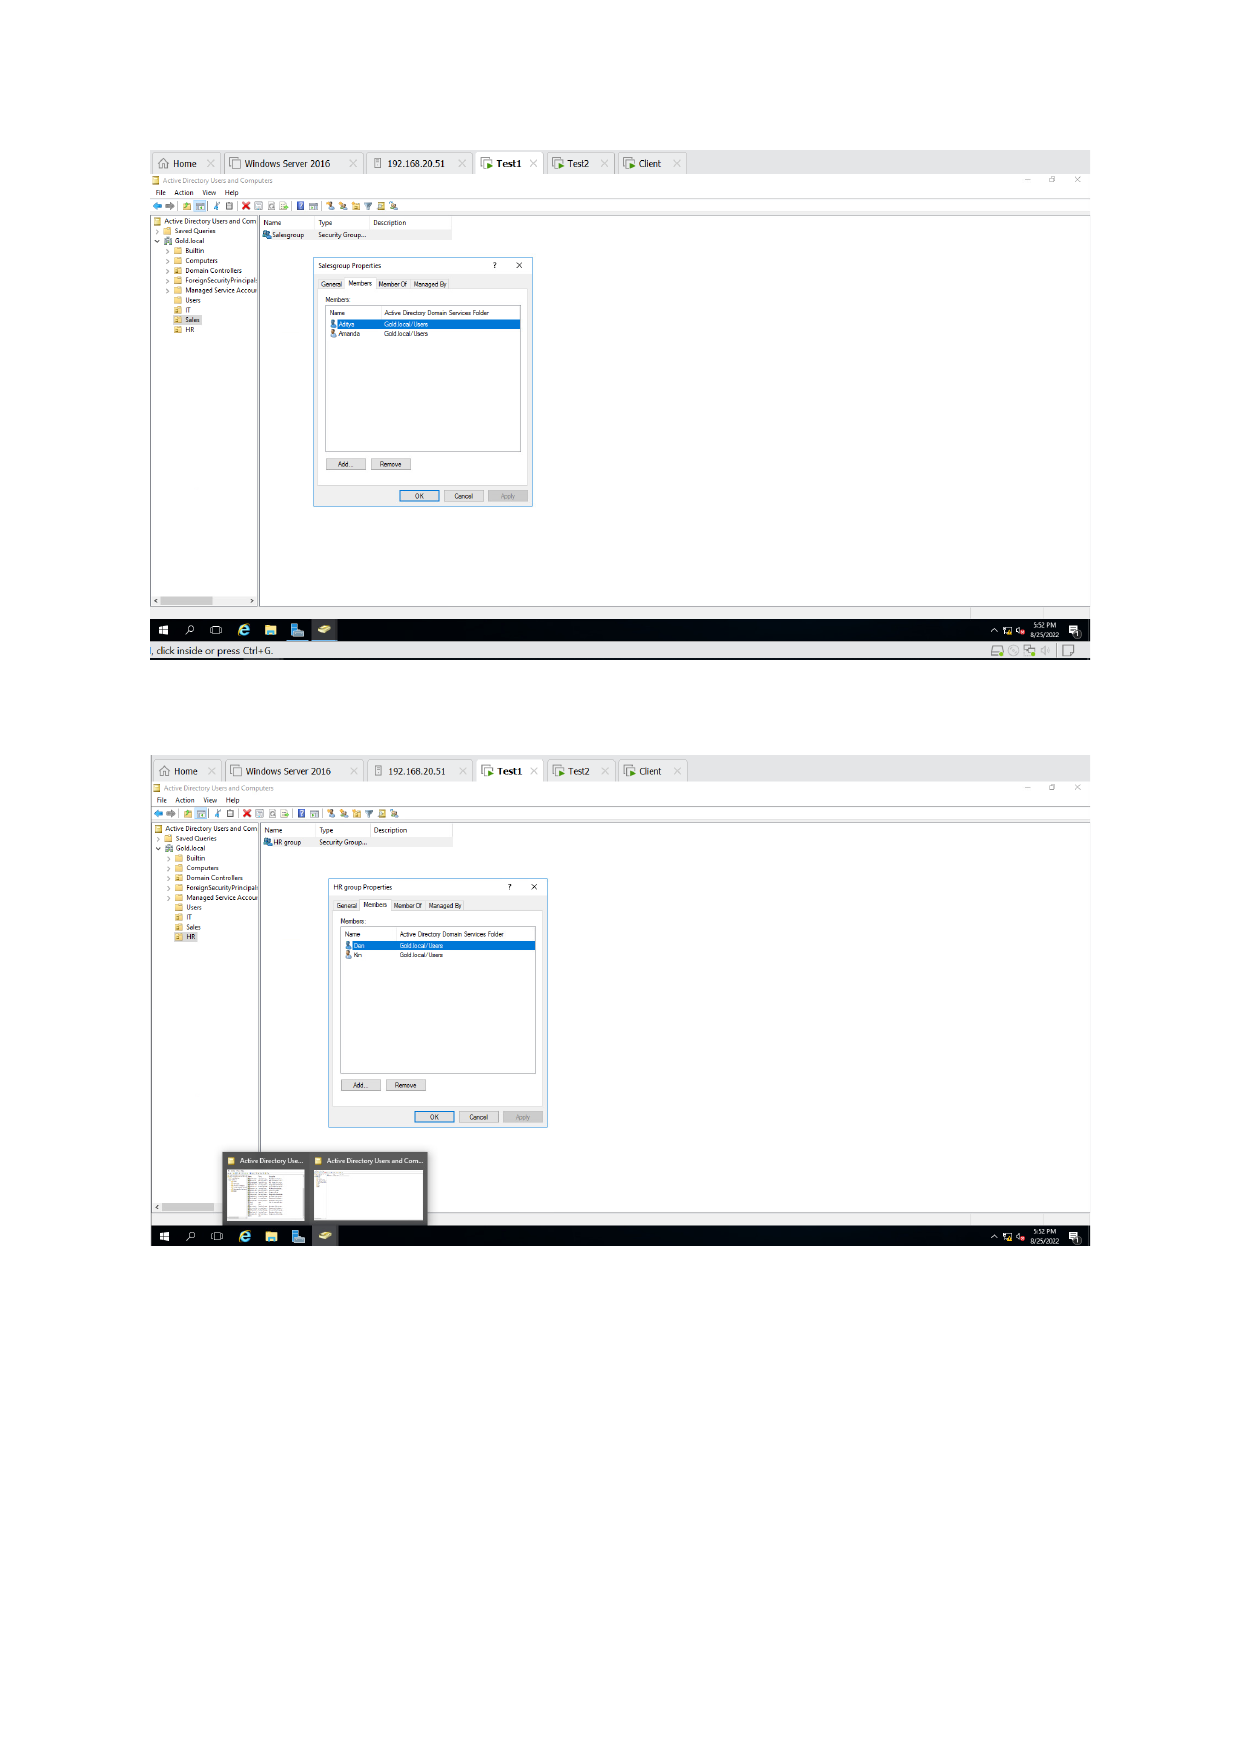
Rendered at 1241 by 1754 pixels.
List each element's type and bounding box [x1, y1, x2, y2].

picture [150, 755, 1091, 1246]
picture [150, 150, 1091, 660]
